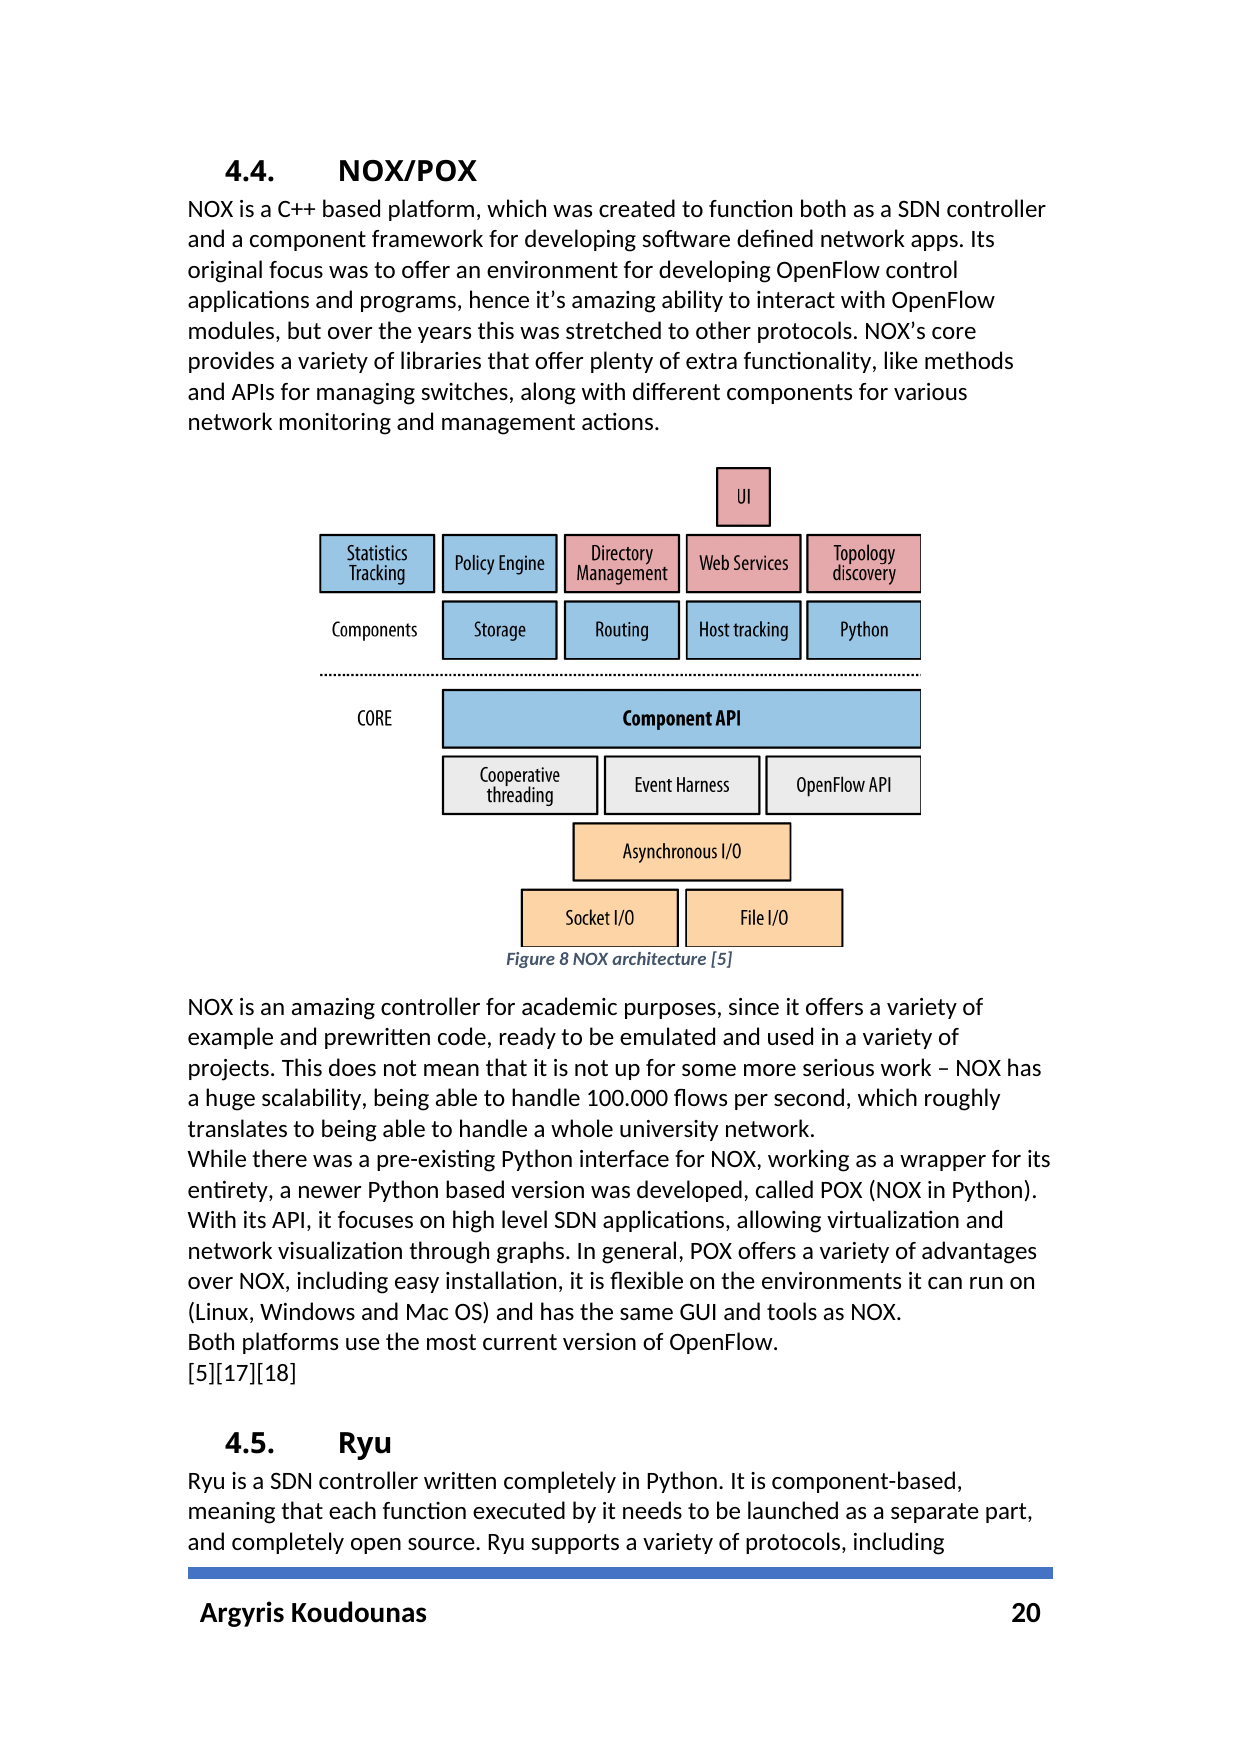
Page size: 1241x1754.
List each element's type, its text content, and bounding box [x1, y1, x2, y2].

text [187, 1465, 1053, 1557]
text NOX is an amazing controller for academic purposes, since it offers a variety of example and prewritten code, ready to be emulated and used in a variety of projects. This does not mean that it is not up for some more serious work – NOX has a huge scalability, being able to handle 100.000 flows per second, which roughly translates to being able to handle a whole university network. [187, 991, 1053, 1143]
text [5][17][18] [187, 1357, 1053, 1387]
list NOX/POX [225, 150, 1053, 190]
text While there was a pre-existing Python interface for NOX, working as a wrapper for its entirety, a newer Python based version was developed, called POX (NOX in Python). With its API, it focuses on high level SDN applications, allowing virtualization and network visualization through graphs. In general, POX offers a variety of advantages over NOX, including easy installation, it is flexible on the environments it can run on (Linux, Windows and Mac OS) and has the same GUI and tools as NOX. [187, 1143, 1053, 1326]
list Ryu [225, 1422, 1053, 1462]
text Figure 8 NOX architecture [5] [187, 947, 1053, 970]
text NOX is a C++ based platform, which was created to function both as a SDN controller and a component framework for developing software defined network apps. Its original focus was to offer an environment for developing OpenFlow control applications and programs, hence it’s amazing ability to interact with OpenFlow modules, but over the years this was stretched to other protocols. NOX’s core provides a variety of libraries that offer plenty of extra functionality, like methods and APIs for managing switches, along with different components for various network monitoring and management actions. [187, 193, 1053, 437]
text Both platforms use the most current version of OpenFlow. [187, 1326, 1053, 1357]
